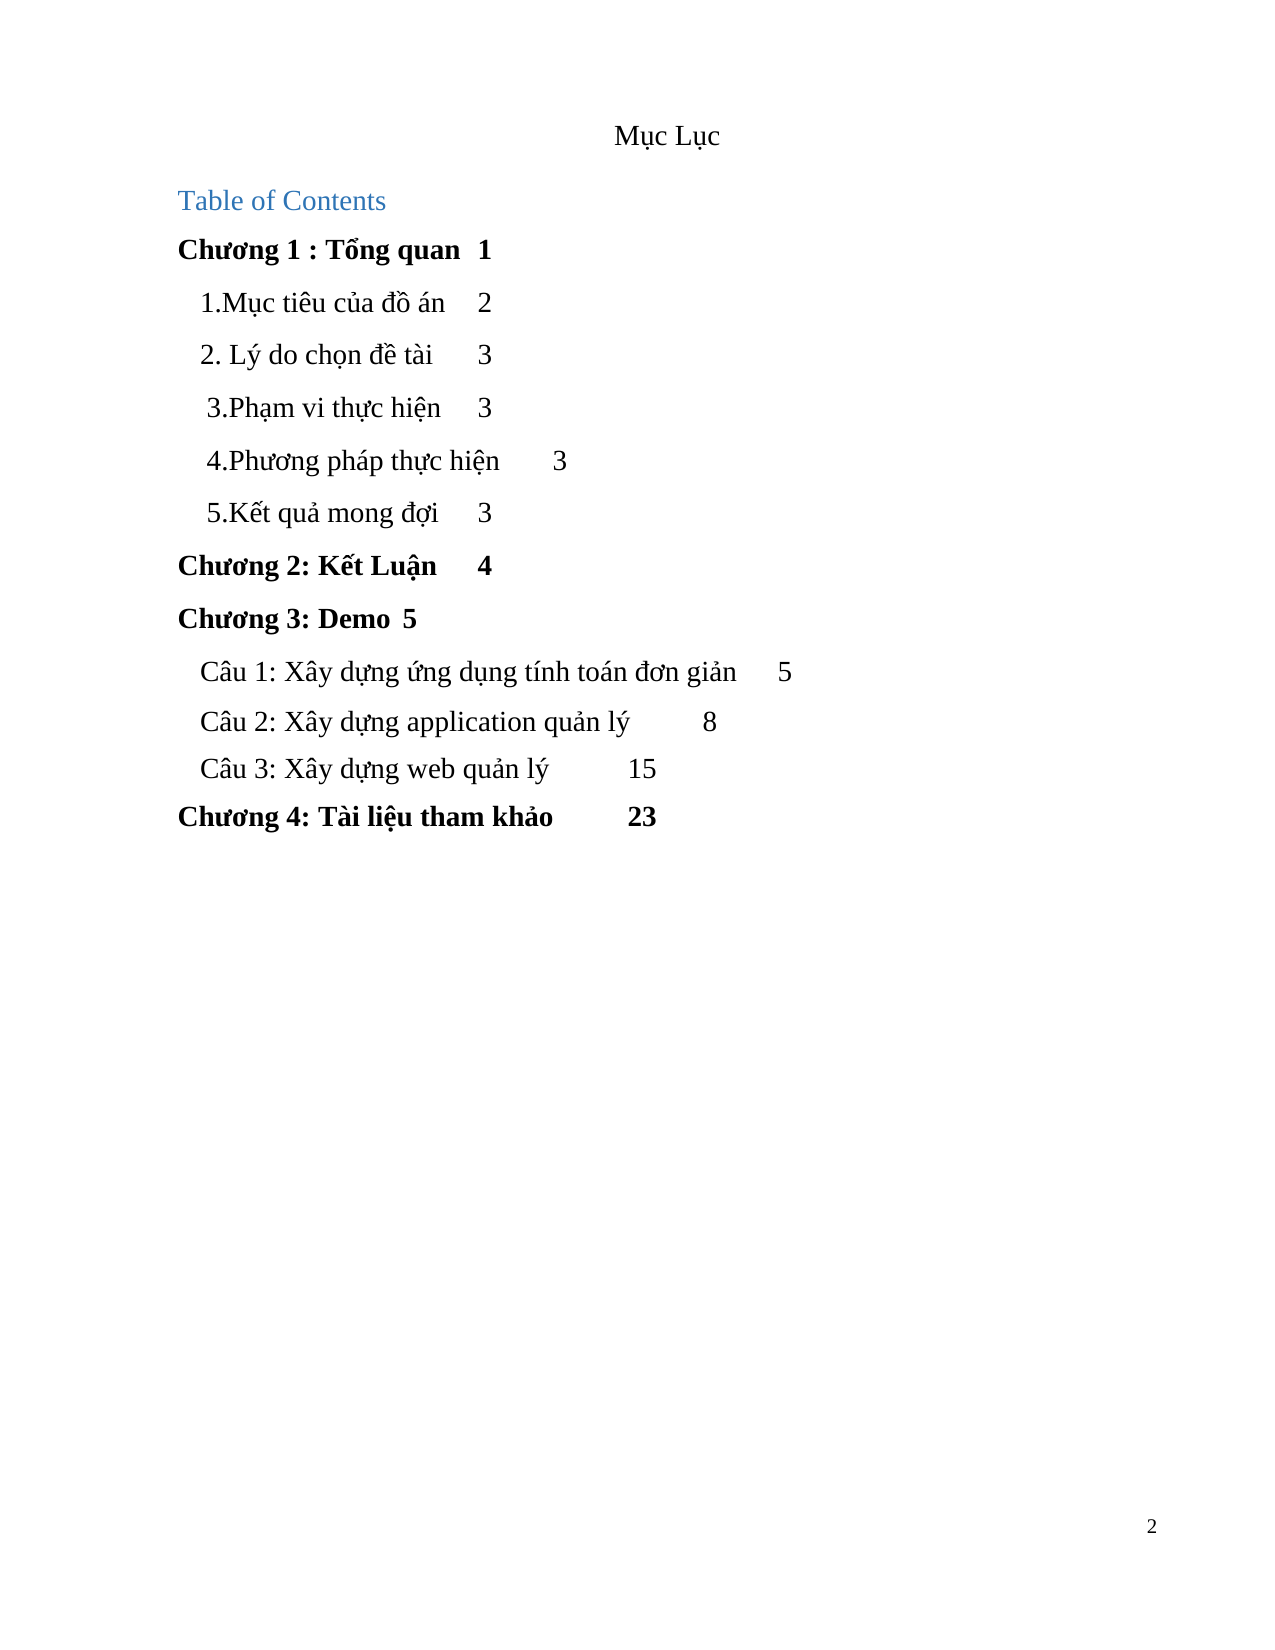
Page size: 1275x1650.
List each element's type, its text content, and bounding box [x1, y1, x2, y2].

text Mục Lục [177, 118, 1157, 152]
